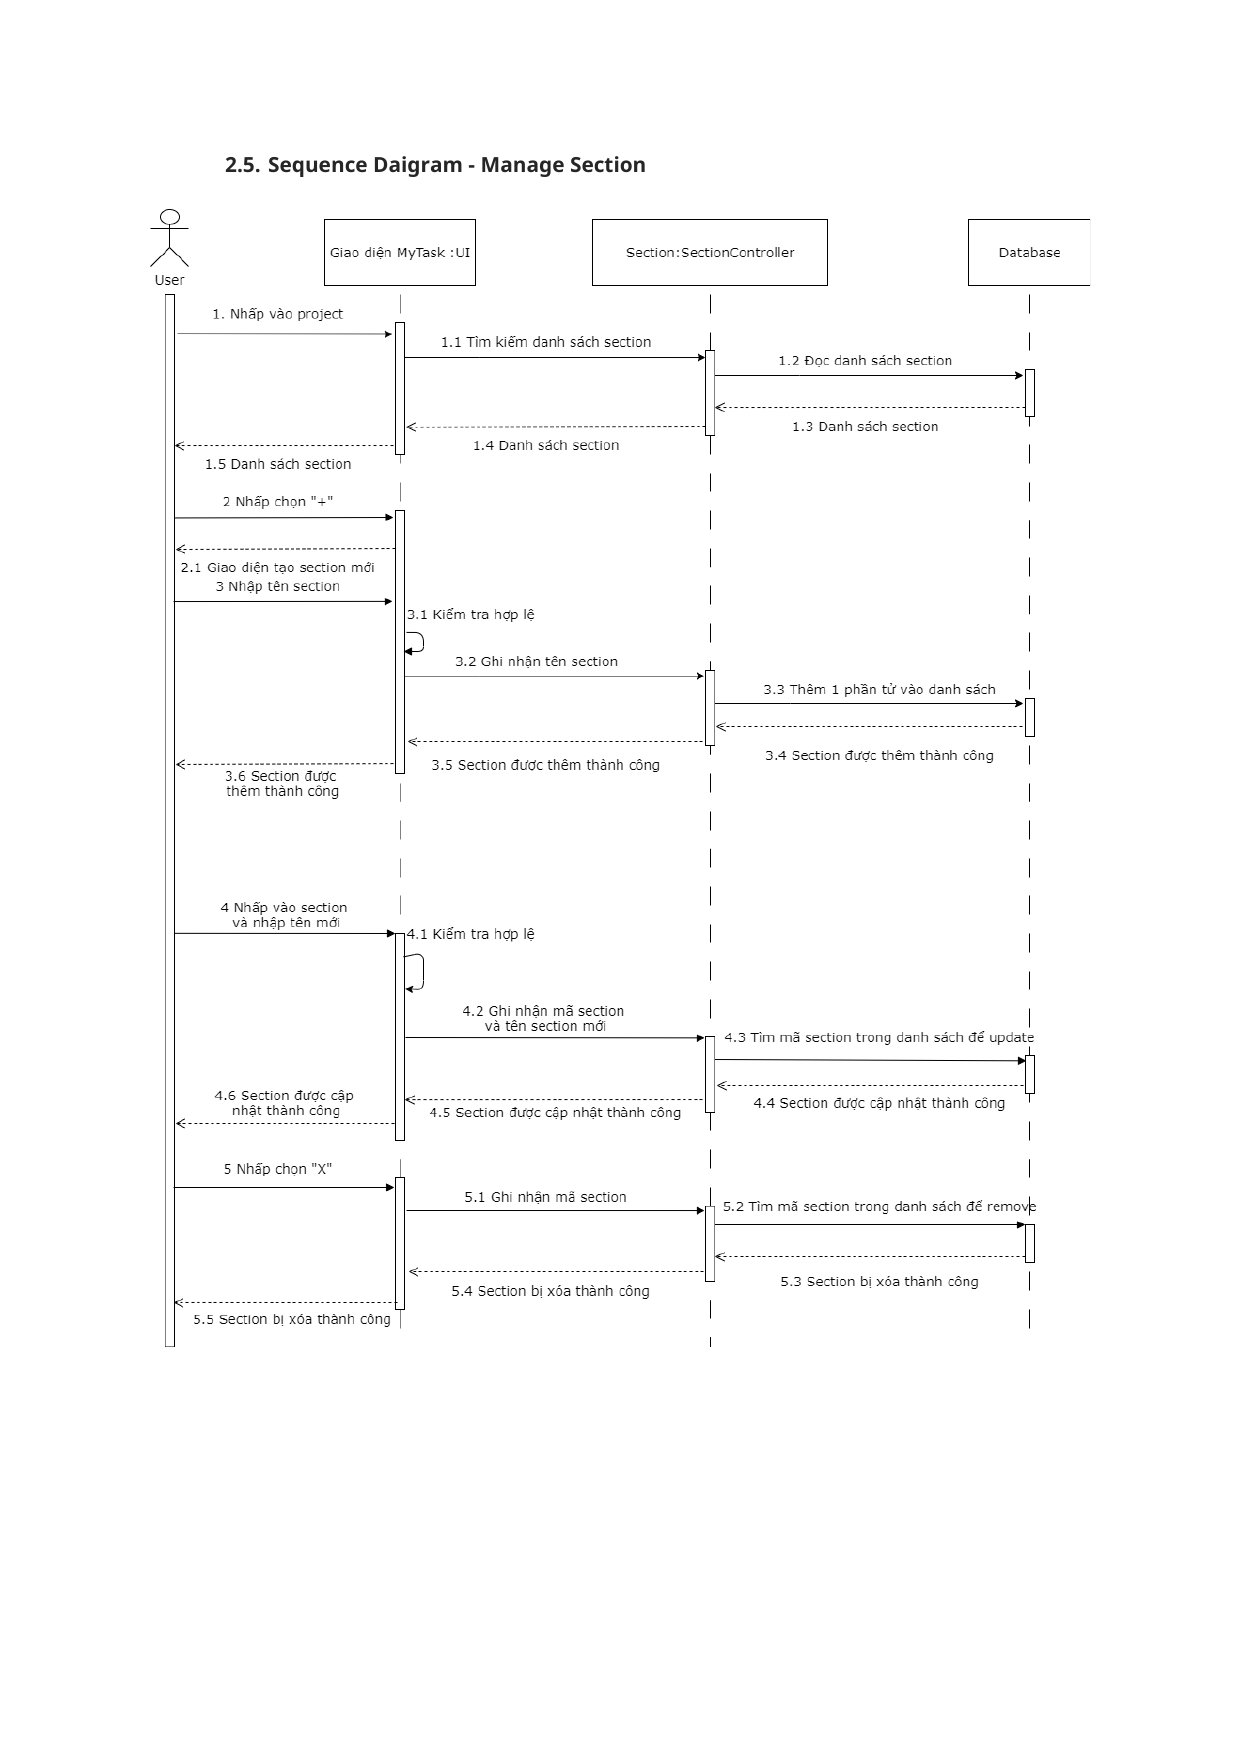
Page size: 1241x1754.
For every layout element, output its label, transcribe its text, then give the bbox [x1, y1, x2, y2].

list Sequence Daigram - Manage Section [225, 150, 1090, 178]
picture [150, 209, 1091, 1347]
